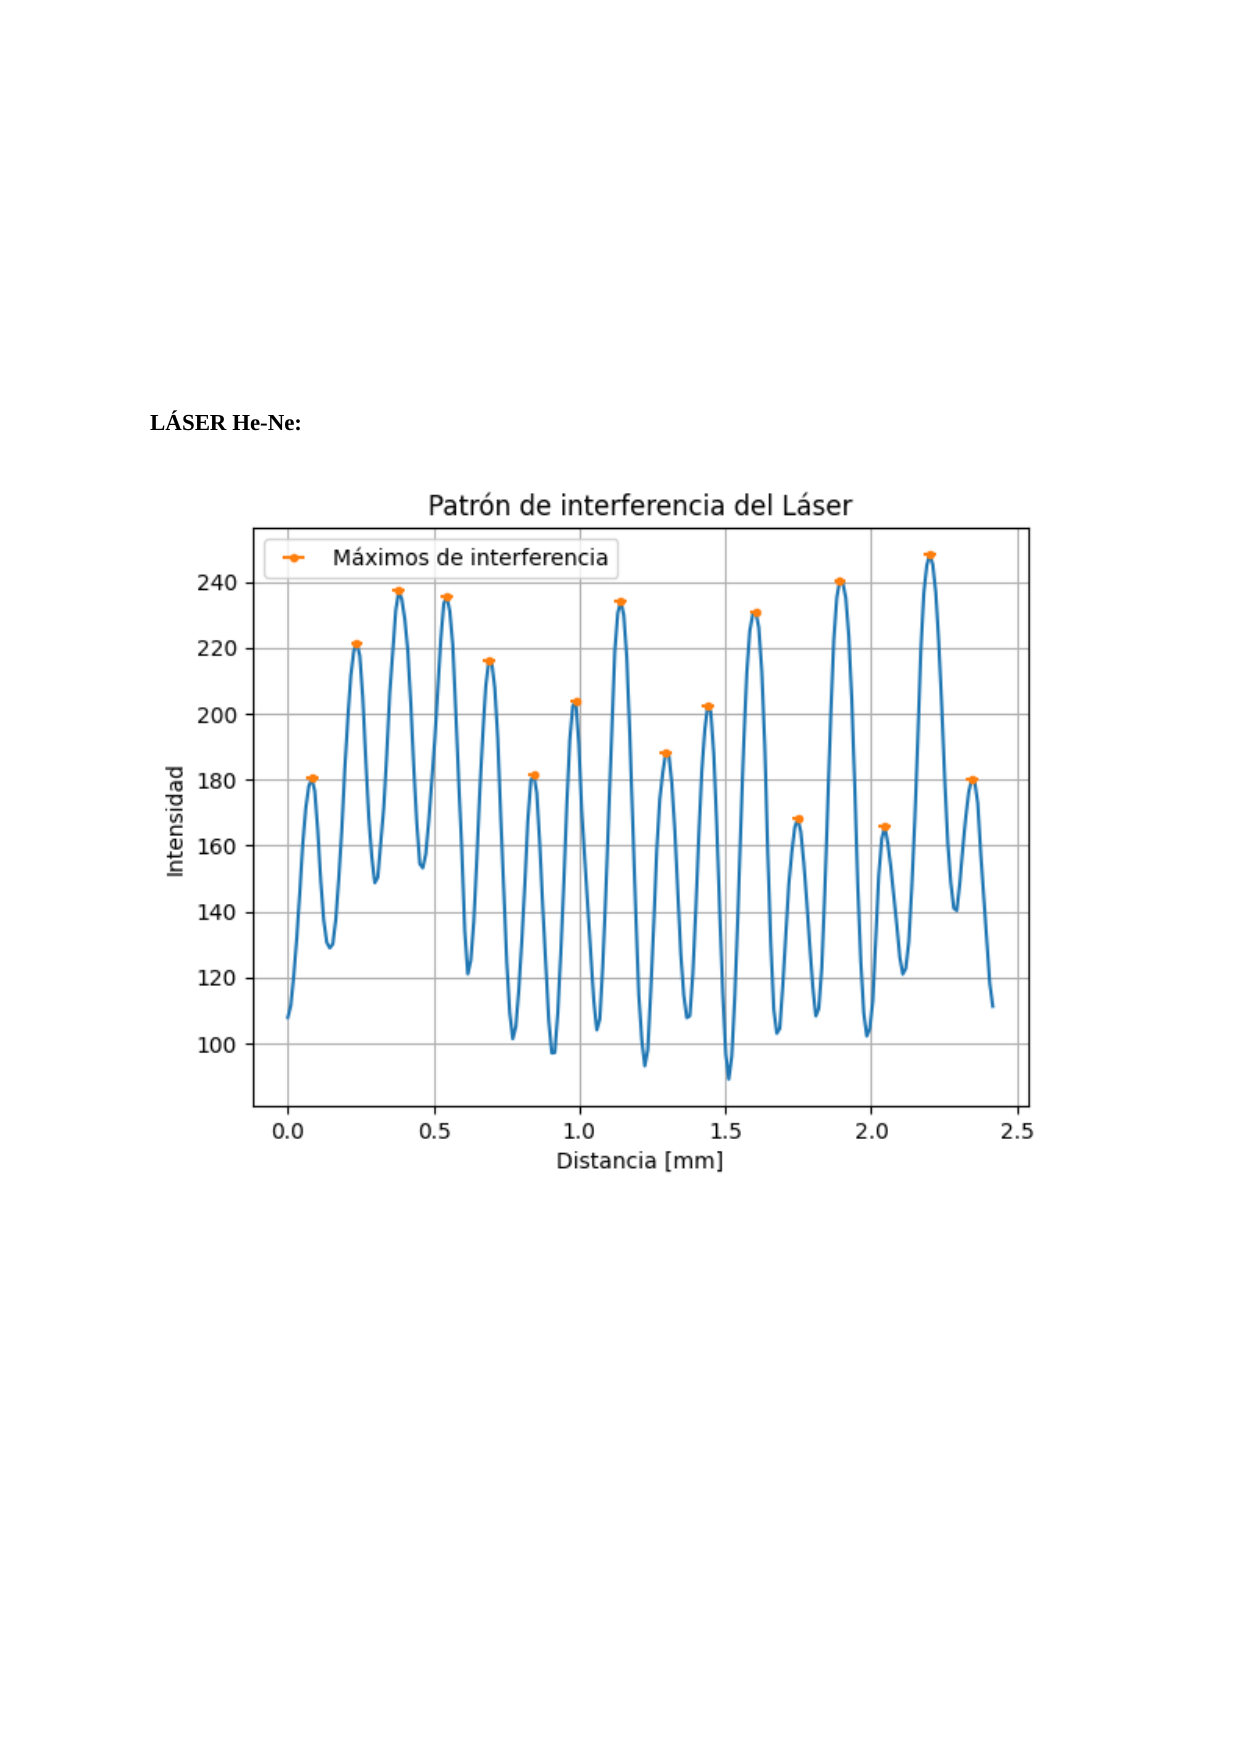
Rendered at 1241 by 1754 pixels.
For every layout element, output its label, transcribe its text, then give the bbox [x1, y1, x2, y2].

picture [150, 478, 1049, 1189]
text LÁSER He-Ne: [150, 409, 1090, 435]
